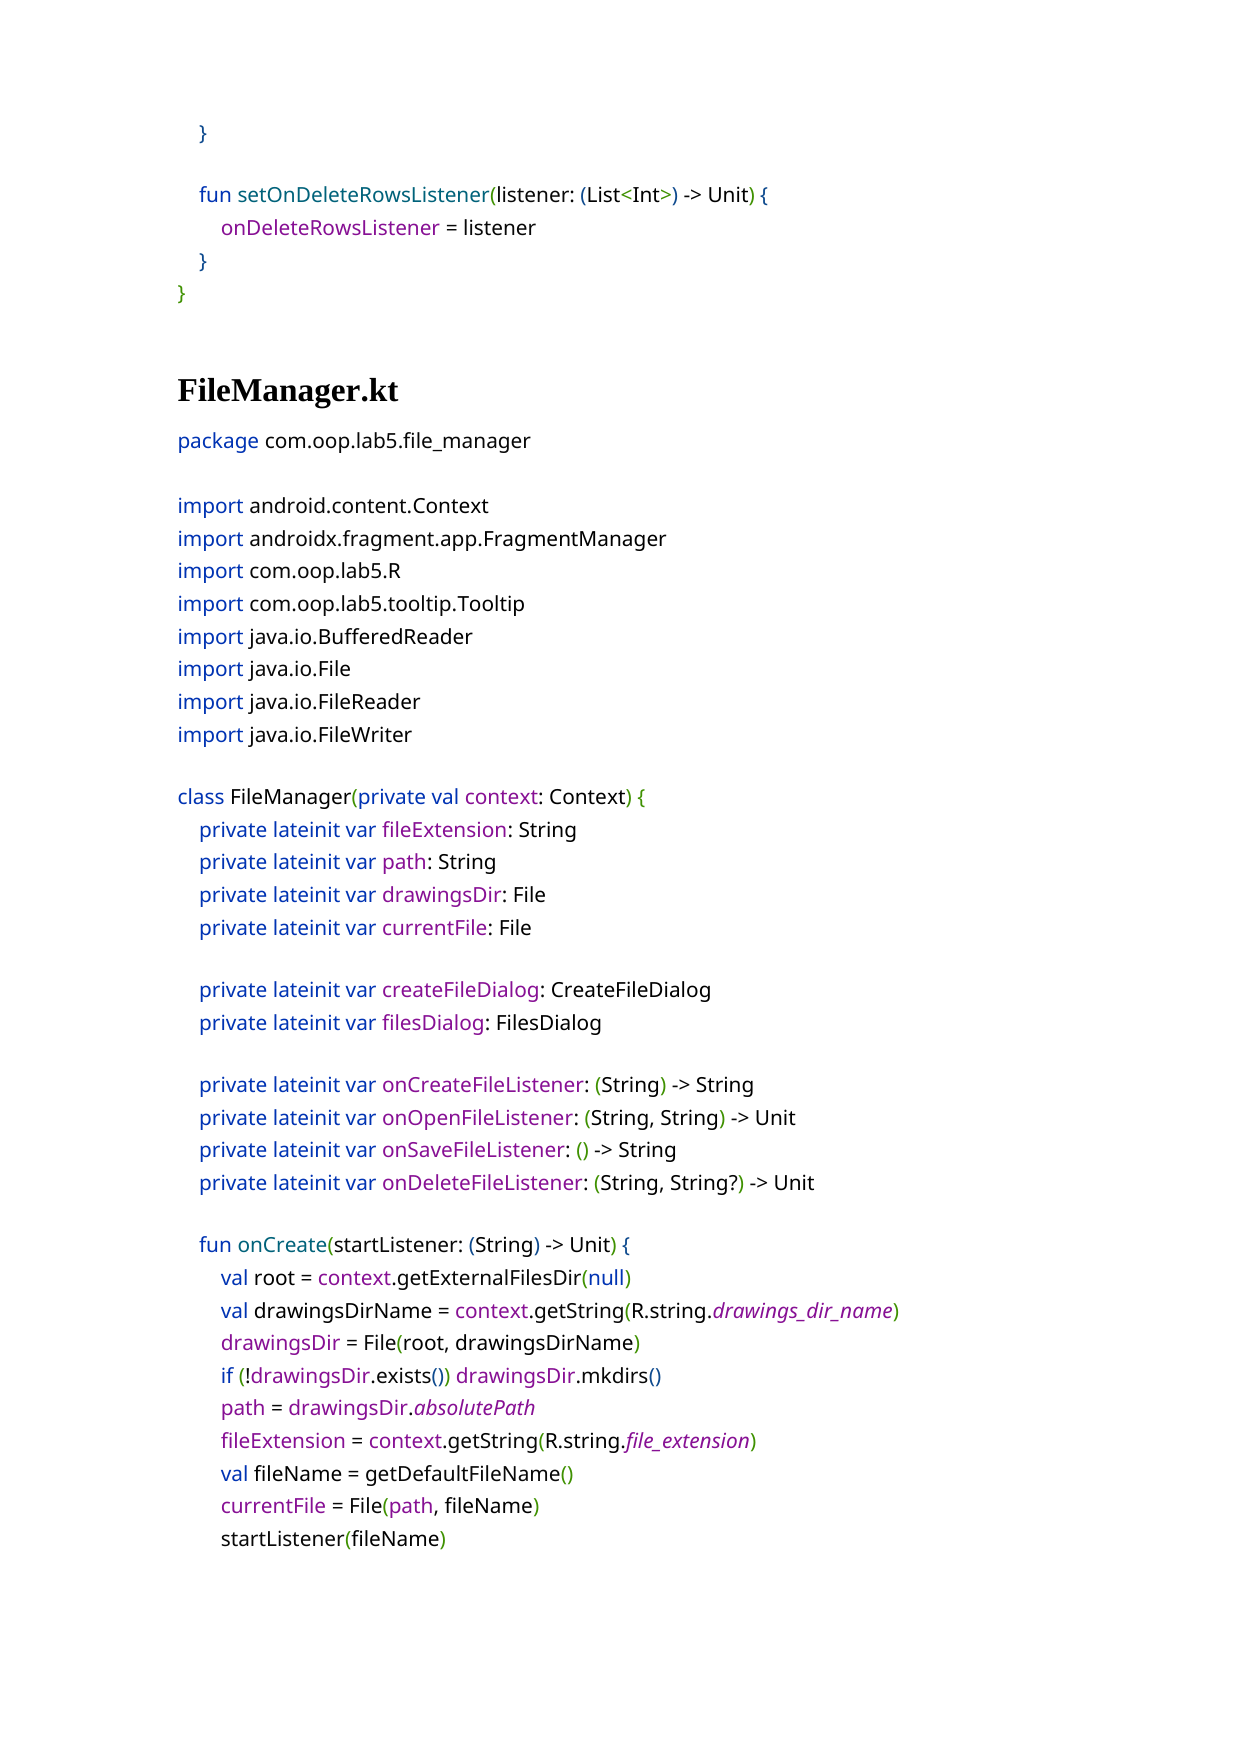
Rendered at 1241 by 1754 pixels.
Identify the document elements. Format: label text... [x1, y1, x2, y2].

text fun onCreate(startListener: (String) -> Unit) { val root = context.getExternalFilesDir(null) val drawingsDirName = context.getString(R.string.drawings_dir_name) drawingsDir = File(root, drawingsDirName) if (!drawingsDir.exists()) drawingsDir.mkdirs() path = drawingsDir.absolutePath fileExtension = context.getString(R.string.file_extension) val fileName = getDefaultFileName() currentFile = File(path, fileName) startListener(fileName) [177, 1231, 1152, 1583]
text package com.oop.lab5.file_manager import android.content.Context import androidx.fragment.app.FragmentManager import com.oop.lab5.R import com.oop.lab5.tooltip.Tooltip import java.io.BufferedReader import java.io.File import java.io.FileReader import java.io.FileWriter [177, 426, 1152, 778]
text FileManager.kt [177, 370, 1152, 409]
text private lateinit var onCreateFileListener: (String) -> String private lateinit var onOpenFileListener: (String, String) -> Unit private lateinit var onSaveFileListener: () -> String private lateinit var onDeleteFileListener: (String, String?) -> Unit [177, 1070, 1152, 1227]
text fun setOnDeleteRowsListener(listener: (List<Int>) -> Unit) { onDeleteRowsListener = listener } } [177, 181, 1152, 337]
text private lateinit var createFileDialog: CreateFileDialog private lateinit var filesDialog: FilesDialog [177, 975, 1152, 1066]
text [177, 118, 1152, 177]
text class FileManager(private val context: Context) { private lateinit var fileExtension: String private lateinit var path: String private lateinit var drawingsDir: File private lateinit var currentFile: File [177, 782, 1152, 971]
